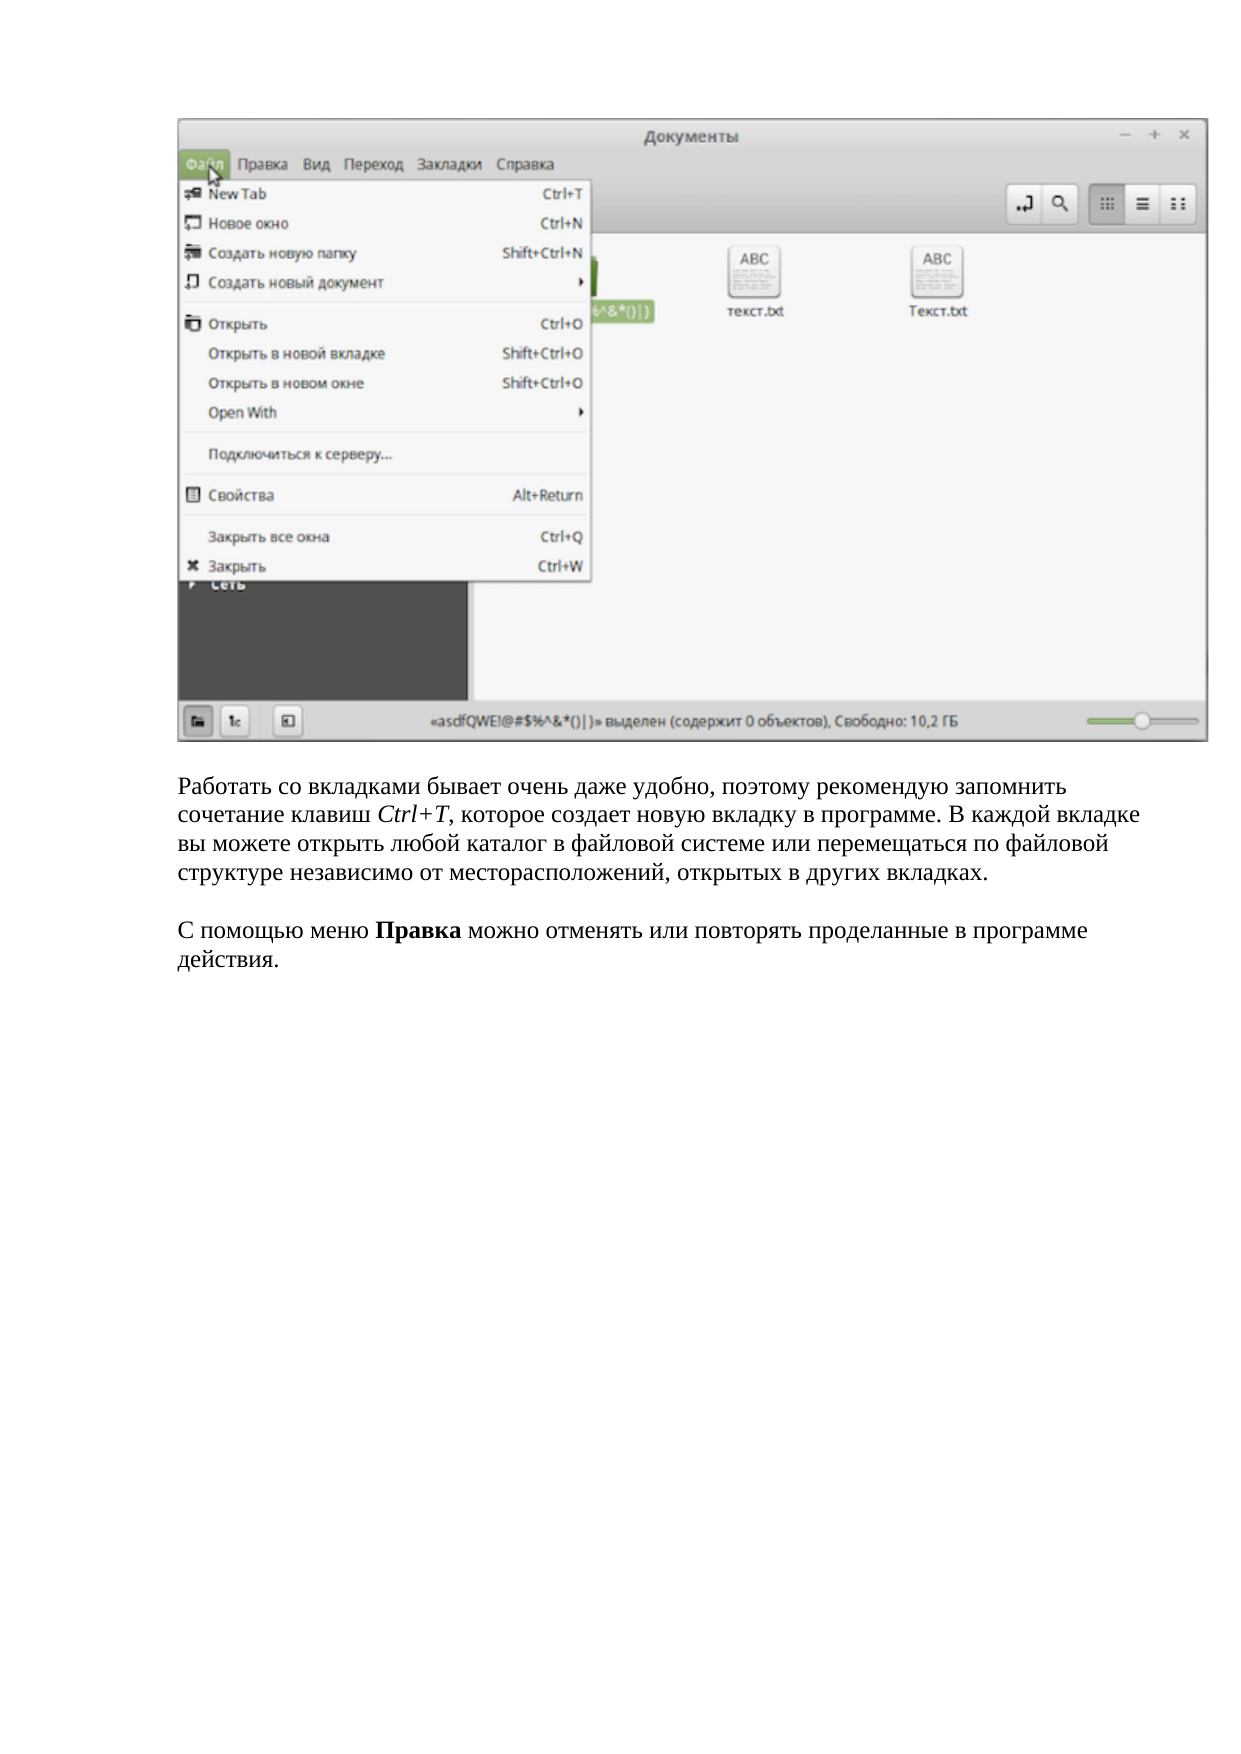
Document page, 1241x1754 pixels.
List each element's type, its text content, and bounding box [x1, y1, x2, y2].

text C помощью меню Правка можно отменять или повторять проделанные в программе действия. [177, 915, 1152, 972]
picture [177, 118, 1209, 742]
text Работать со вкладками бывает очень даже удобно, поэтому рекомендую запомнить сочетание клавиш Ctrl+T, которое создает новую вкладку в программе. В каждой вкладке вы можете открыть любой каталог в файловой системе или перемещаться по файловой структуре независимо от месторасположений, открытых в других вкладках. [177, 771, 1152, 886]
